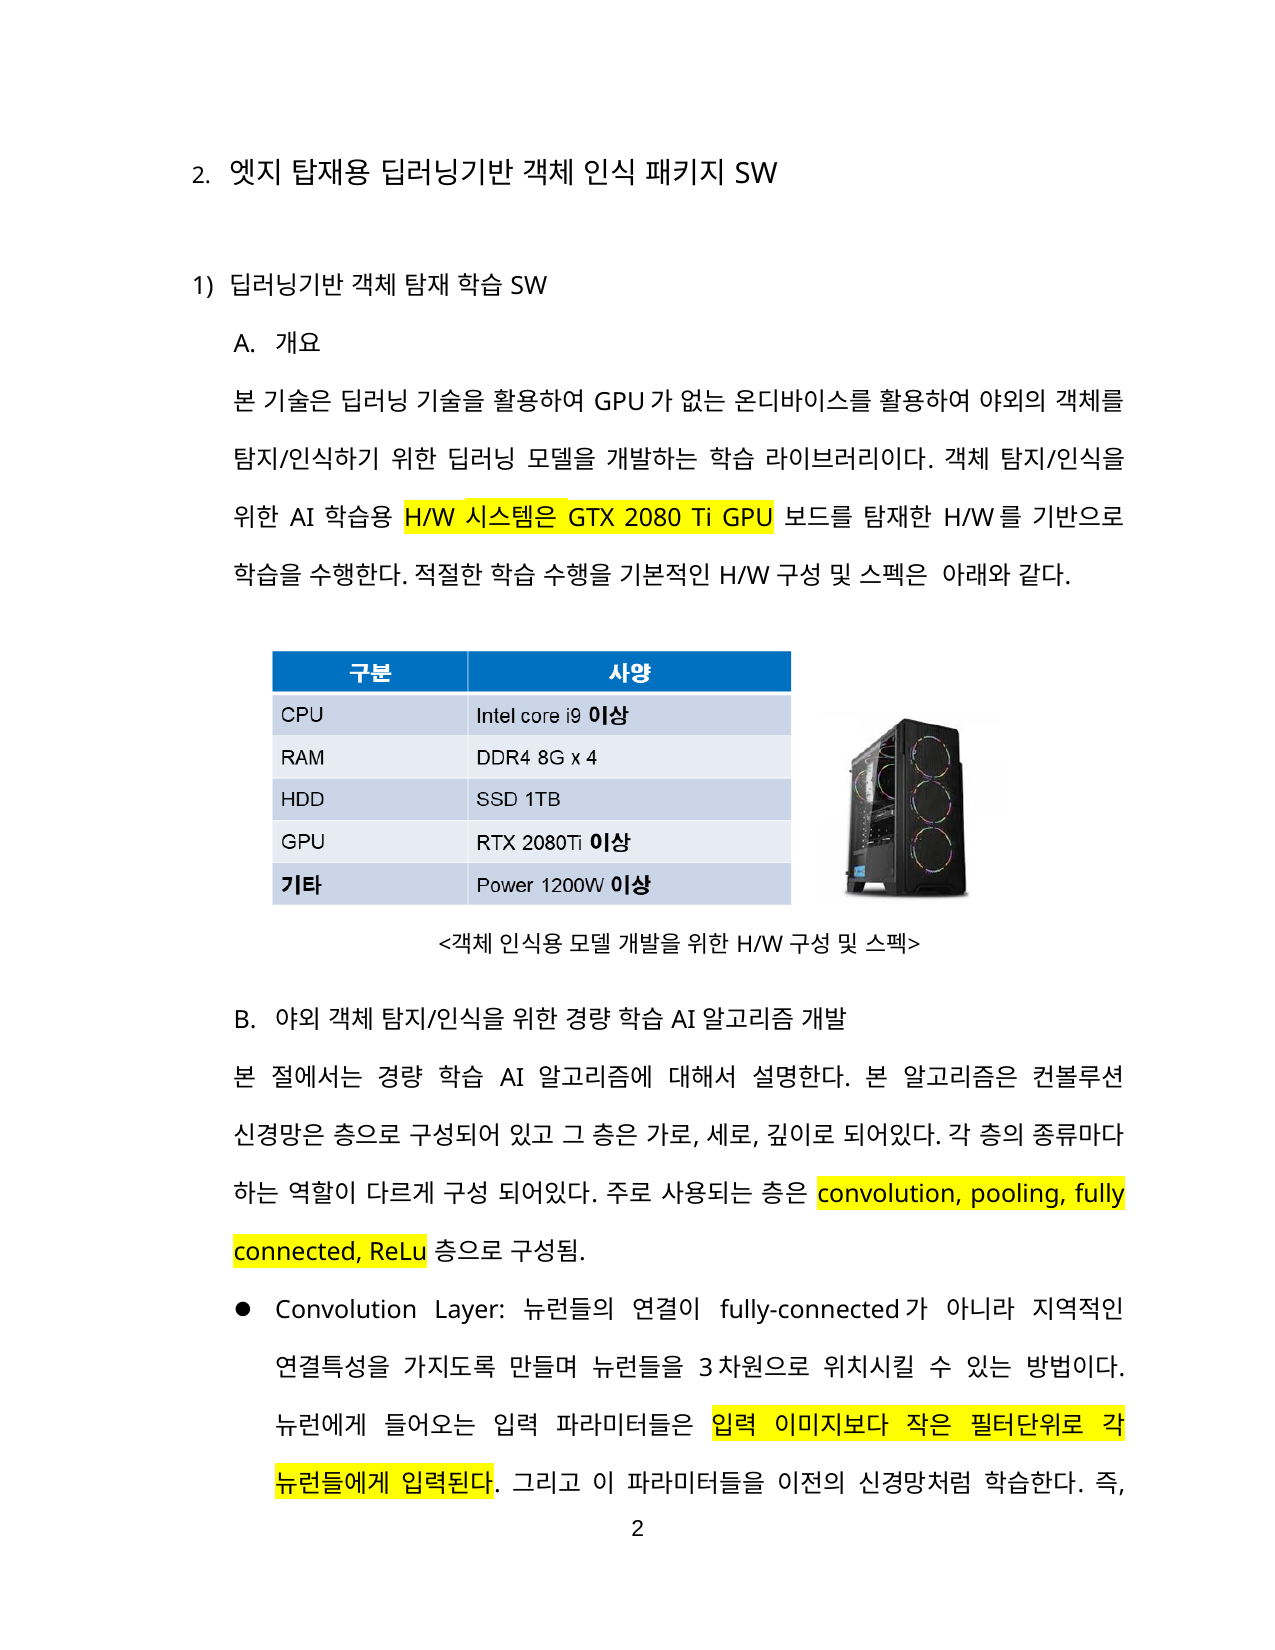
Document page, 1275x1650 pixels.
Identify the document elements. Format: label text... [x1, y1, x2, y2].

picture [271, 649, 1004, 909]
text 본 절에서는 경량 학습 AI 알고리즘에 대해서 설명한다. 본 알고리즘은 컨볼루션 신경망은 층으로 구성되어 있고 그 층은 가로, 세로, 깊이로 되어있다. 각 층의 종류마다 하는 역할이 다르게 구성 되어있다. 주로 사용되는 층은 convolution, pooling, fully connected, ReLu 층으로 구성됨. [233, 1058, 1125, 1268]
list 개요 [233, 324, 1125, 360]
list 야외 객체 탐지/인식을 위한 경량 학습 AI 알고리즘 개발 [233, 1000, 1125, 1036]
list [233, 1289, 1125, 1499]
list <객체 인식용 모델 개발을 위한 H/W 구성 및 스펙> [233, 926, 1125, 959]
list 딥러닝기반 객체 탐재 학습 SW [192, 266, 1125, 302]
text 본 기술은 딥러닝 기술을 활용하여 GPU가 없는 온디바이스를 활용하여 야외의 객체를 탐지/인식하기 위한 딥러닝 모델을 개발하는 학습 라이브러리이다. 객체 탐지/인식을 위한 AI 학습용 H/W 시스템은 GTX 2080 Ti GPU 보드를 탐재한 H/W를 기반으로 학습을 수행한다. 적절한 학습 수행을 기본적인 H/W 구성 및 스펙은 아래와 같다. [233, 382, 1125, 592]
subtitle 엣지 탑재용 딥러닝기반 객체 인식 패키지 SW [192, 150, 1125, 192]
